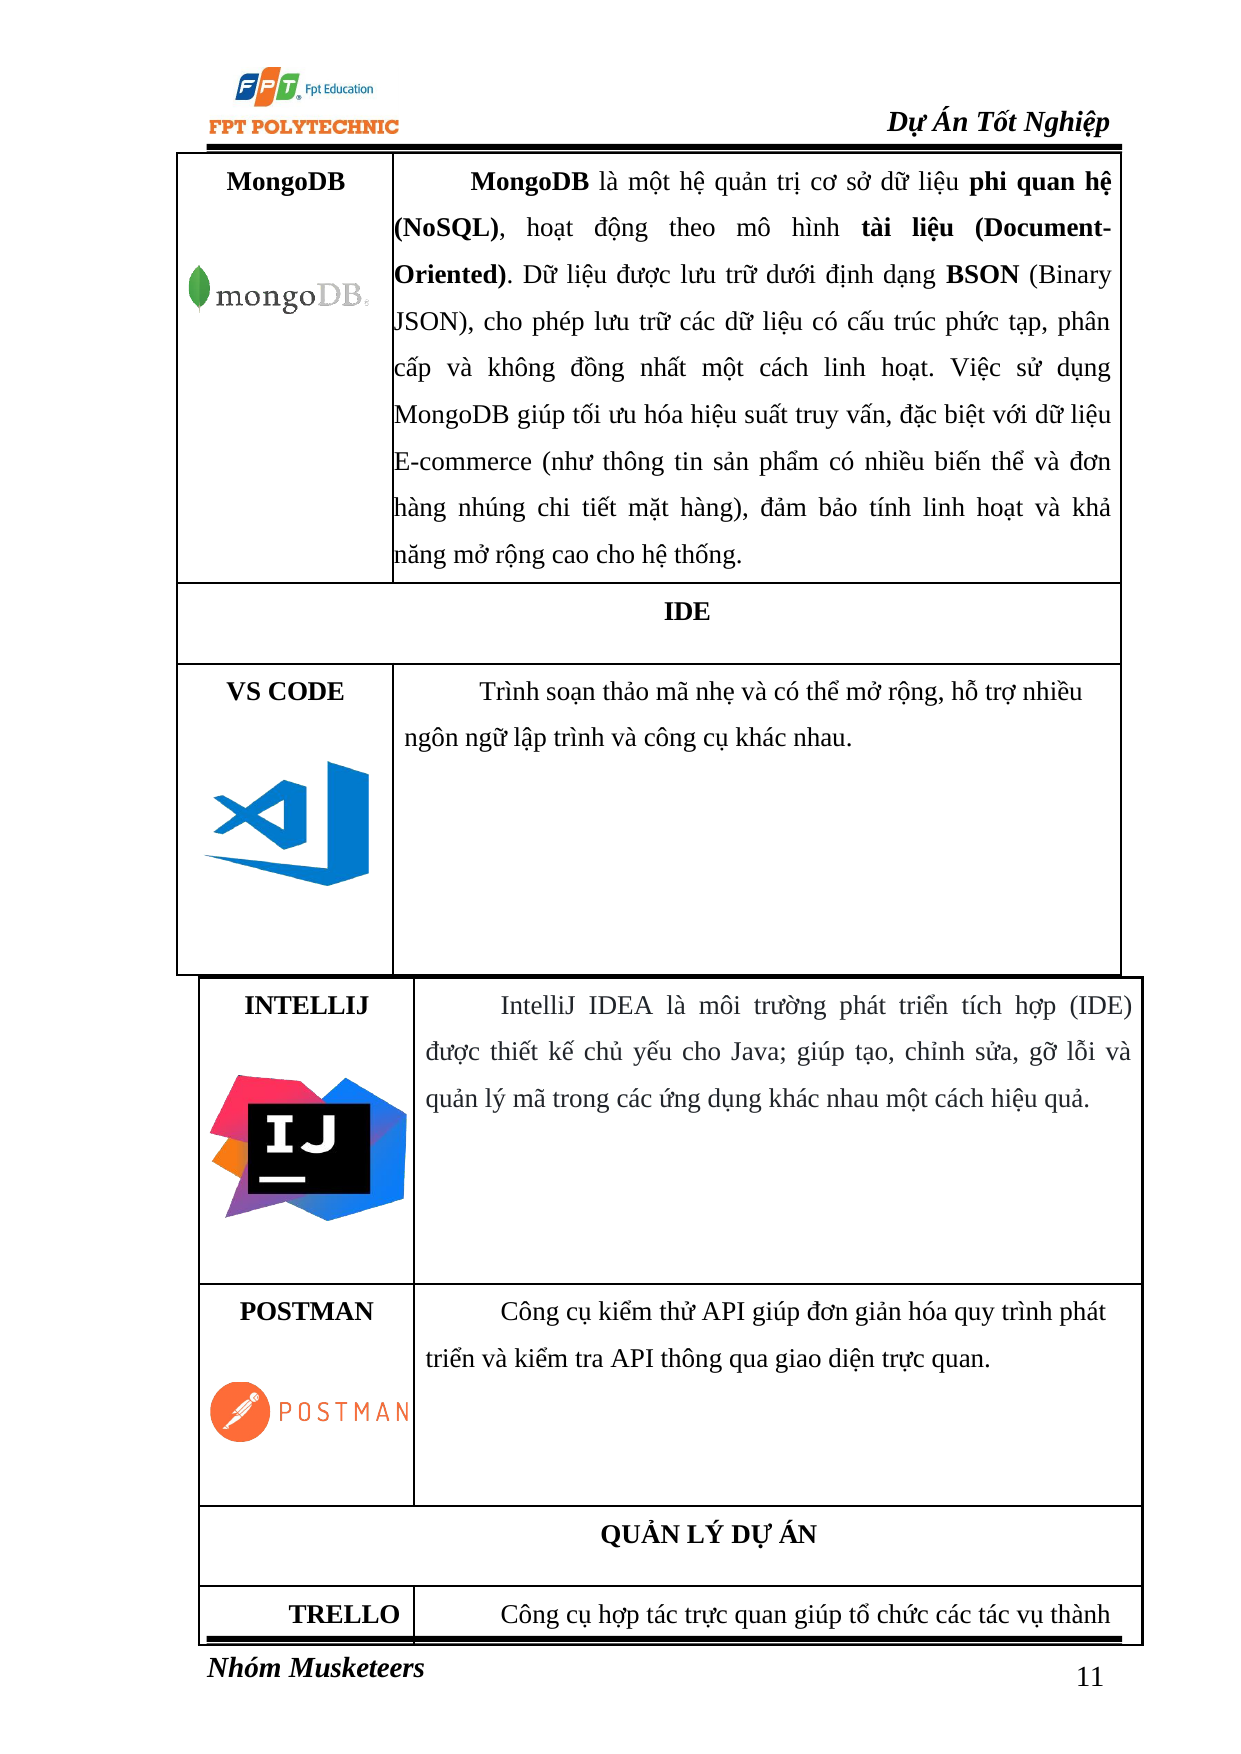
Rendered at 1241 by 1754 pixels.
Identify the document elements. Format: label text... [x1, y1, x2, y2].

table_cell VS CODE [178, 665, 392, 974]
picture [202, 761, 369, 886]
table_cell MongoDB [178, 154, 392, 582]
picture [188, 264, 369, 314]
table_cell POSTMAN [200, 1285, 413, 1505]
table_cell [415, 1587, 1141, 1643]
table_cell MongoDB là một hệ quản trị cơ sở dữ liệu phi quan hệ (NoSQL), hoạt động theo mô hình tài liệu (Document-Oriented). Dữ liệu được lưu trữ dưới định dạng BSON (Binary JSON), cho phép lưu trữ các dữ liệu có cấu trúc phức tạp, phân cấp và không đồng nhất một cách linh hoạt. Việc sử dụng MongoDB giúp tối ưu hóa hiệu suất truy vấn, đặc biệt với dữ liệu E-commerce (như thông tin sản phẩm có nhiều biến thể và đơn hàng nhúng chi tiết mặt hàng), đảm bảo tính linh hoạt và khả năng mở rộng cao cho hệ thống. [394, 154, 1120, 582]
table_cell IDE [178, 584, 1120, 662]
table_cell TRELLO [200, 1587, 413, 1643]
table_header INTELLIJ [200, 979, 413, 1283]
table_cell QUẢN LÝ DỰ ÁN [200, 1507, 1141, 1585]
table_cell Trình soạn thảo mã nhẹ và có thể mở rộng, hỗ trợ nhiều ngôn ngữ lập trình và công cụ khác nhau. [394, 665, 1120, 974]
picture [209, 67, 399, 134]
table_cell Công cụ kiểm thử API giúp đơn giản hóa quy trình phát triển và kiểm tra API thông qua giao diện trực quan. [415, 1285, 1141, 1505]
picture [209, 1075, 407, 1221]
picture [210, 1382, 408, 1442]
table_header IntelliJ IDEA là môi trường phát triển tích hợp (IDE) được thiết kế chủ yếu cho Java; giúp tạo, chỉnh sửa, gỡ lỗi và quản lý mã trong các ứng dụng khác nhau một cách hiệu quả. [415, 979, 1141, 1283]
